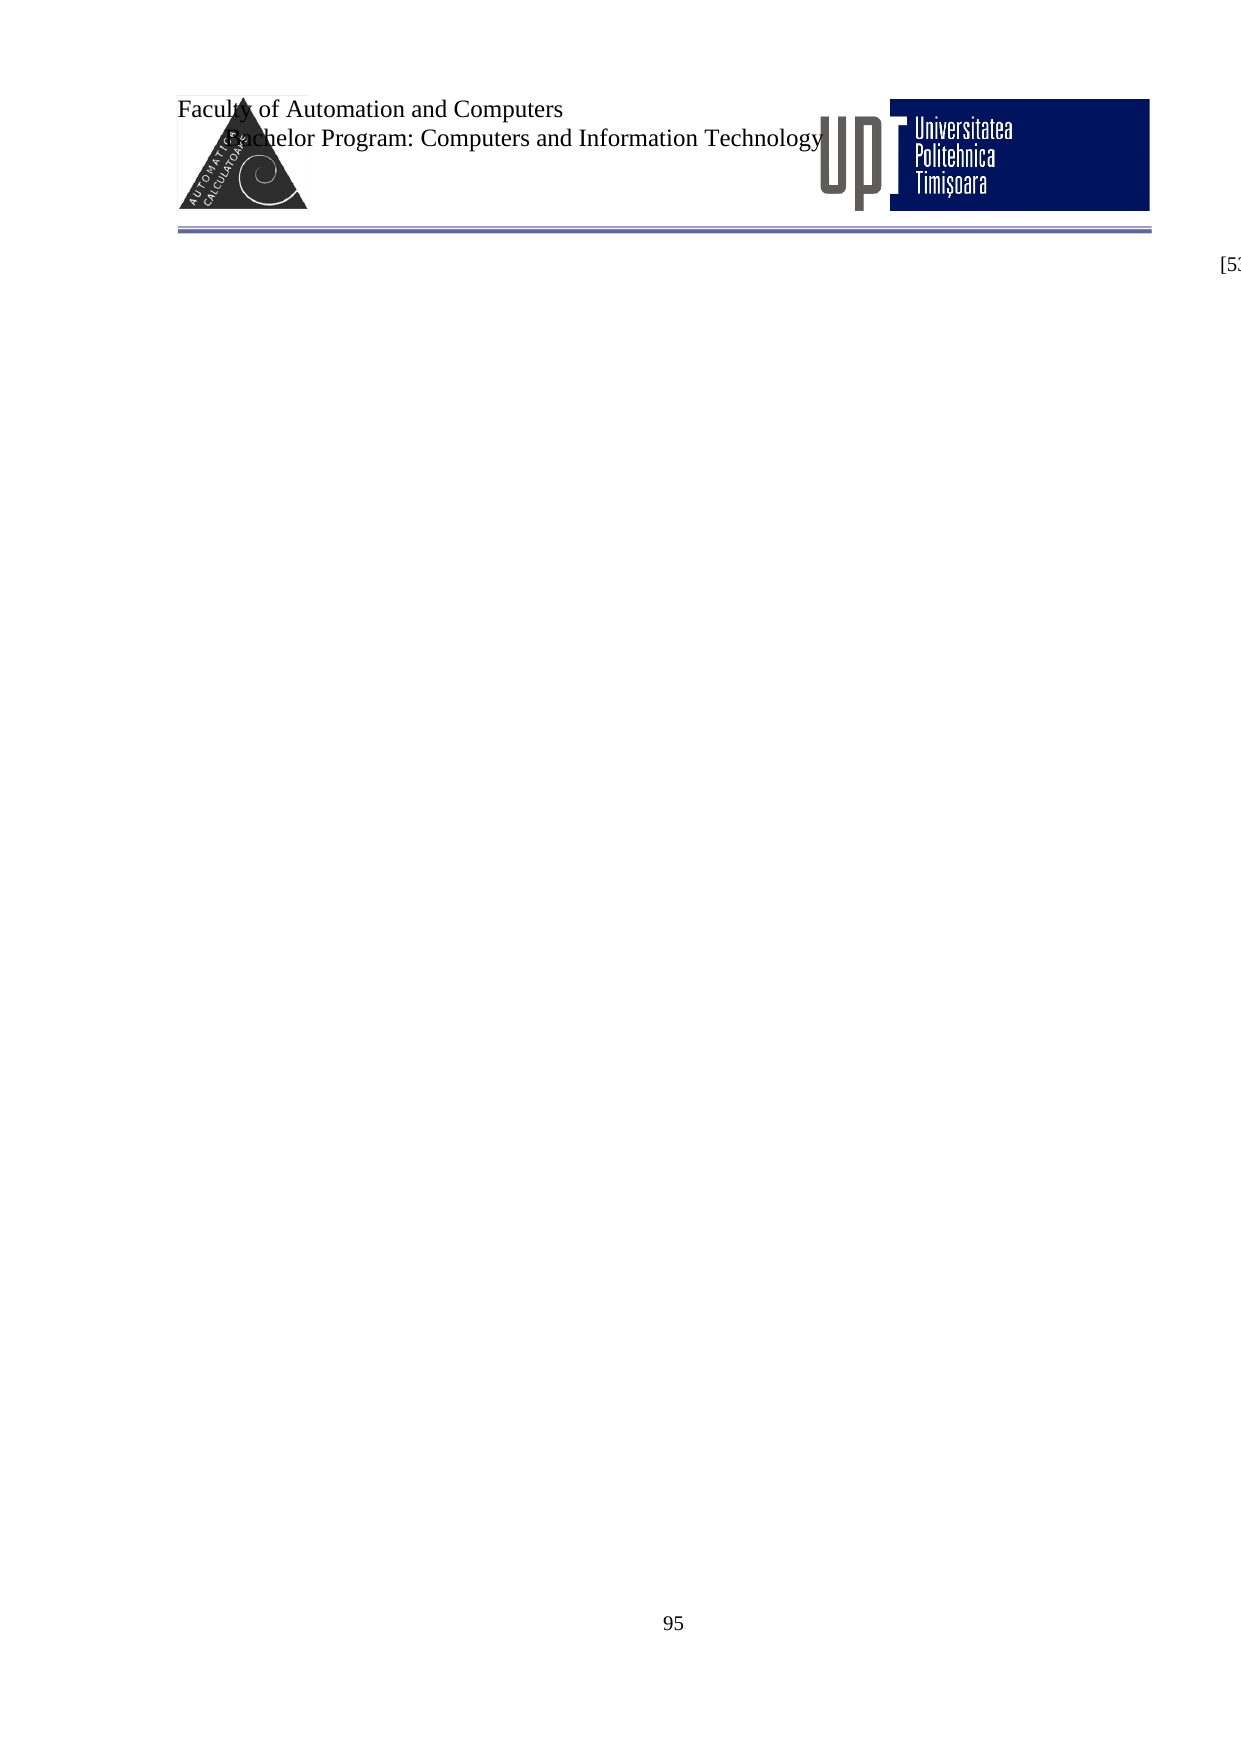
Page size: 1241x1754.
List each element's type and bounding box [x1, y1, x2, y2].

picture [177, 95, 309, 211]
picture [177, 225, 1153, 234]
picture [820, 99, 1150, 211]
